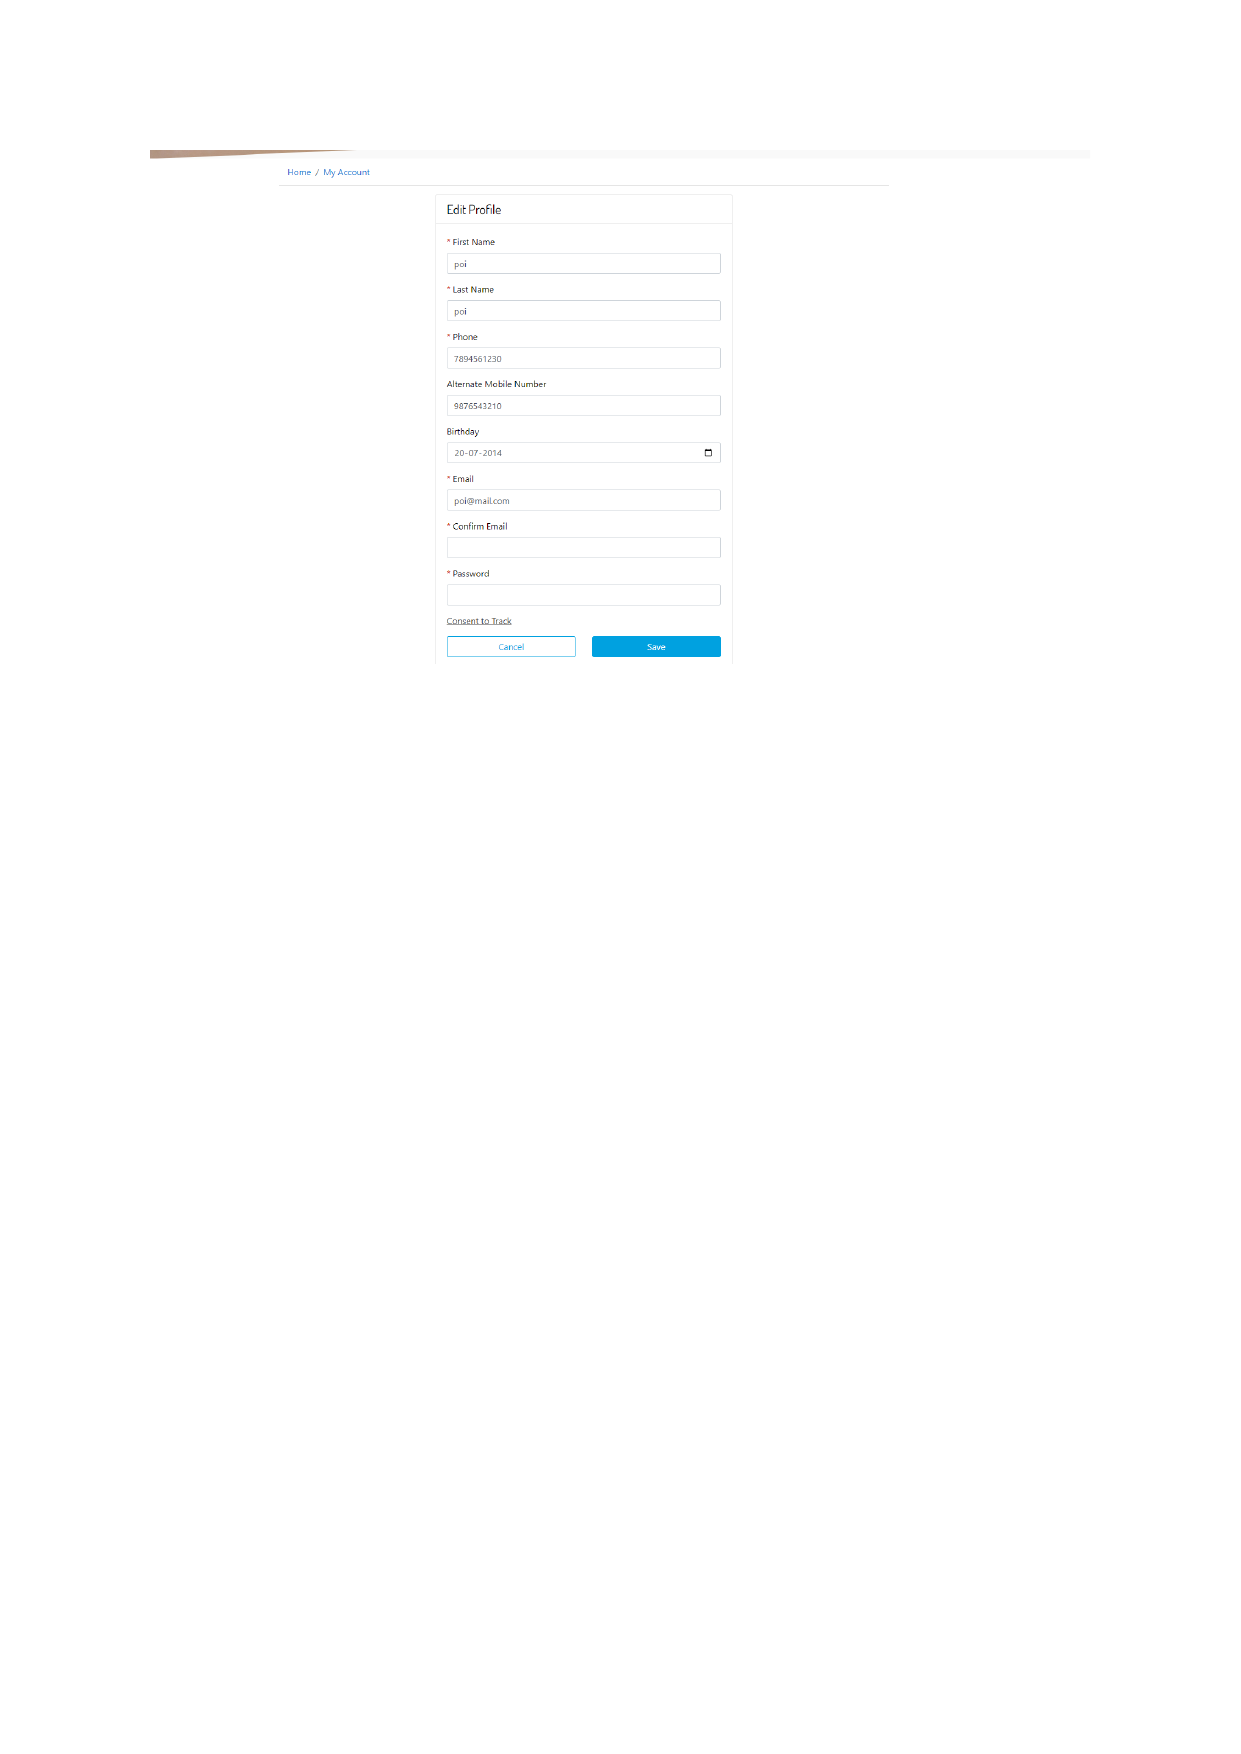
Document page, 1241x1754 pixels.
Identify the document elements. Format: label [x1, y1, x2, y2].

picture [150, 150, 1091, 664]
